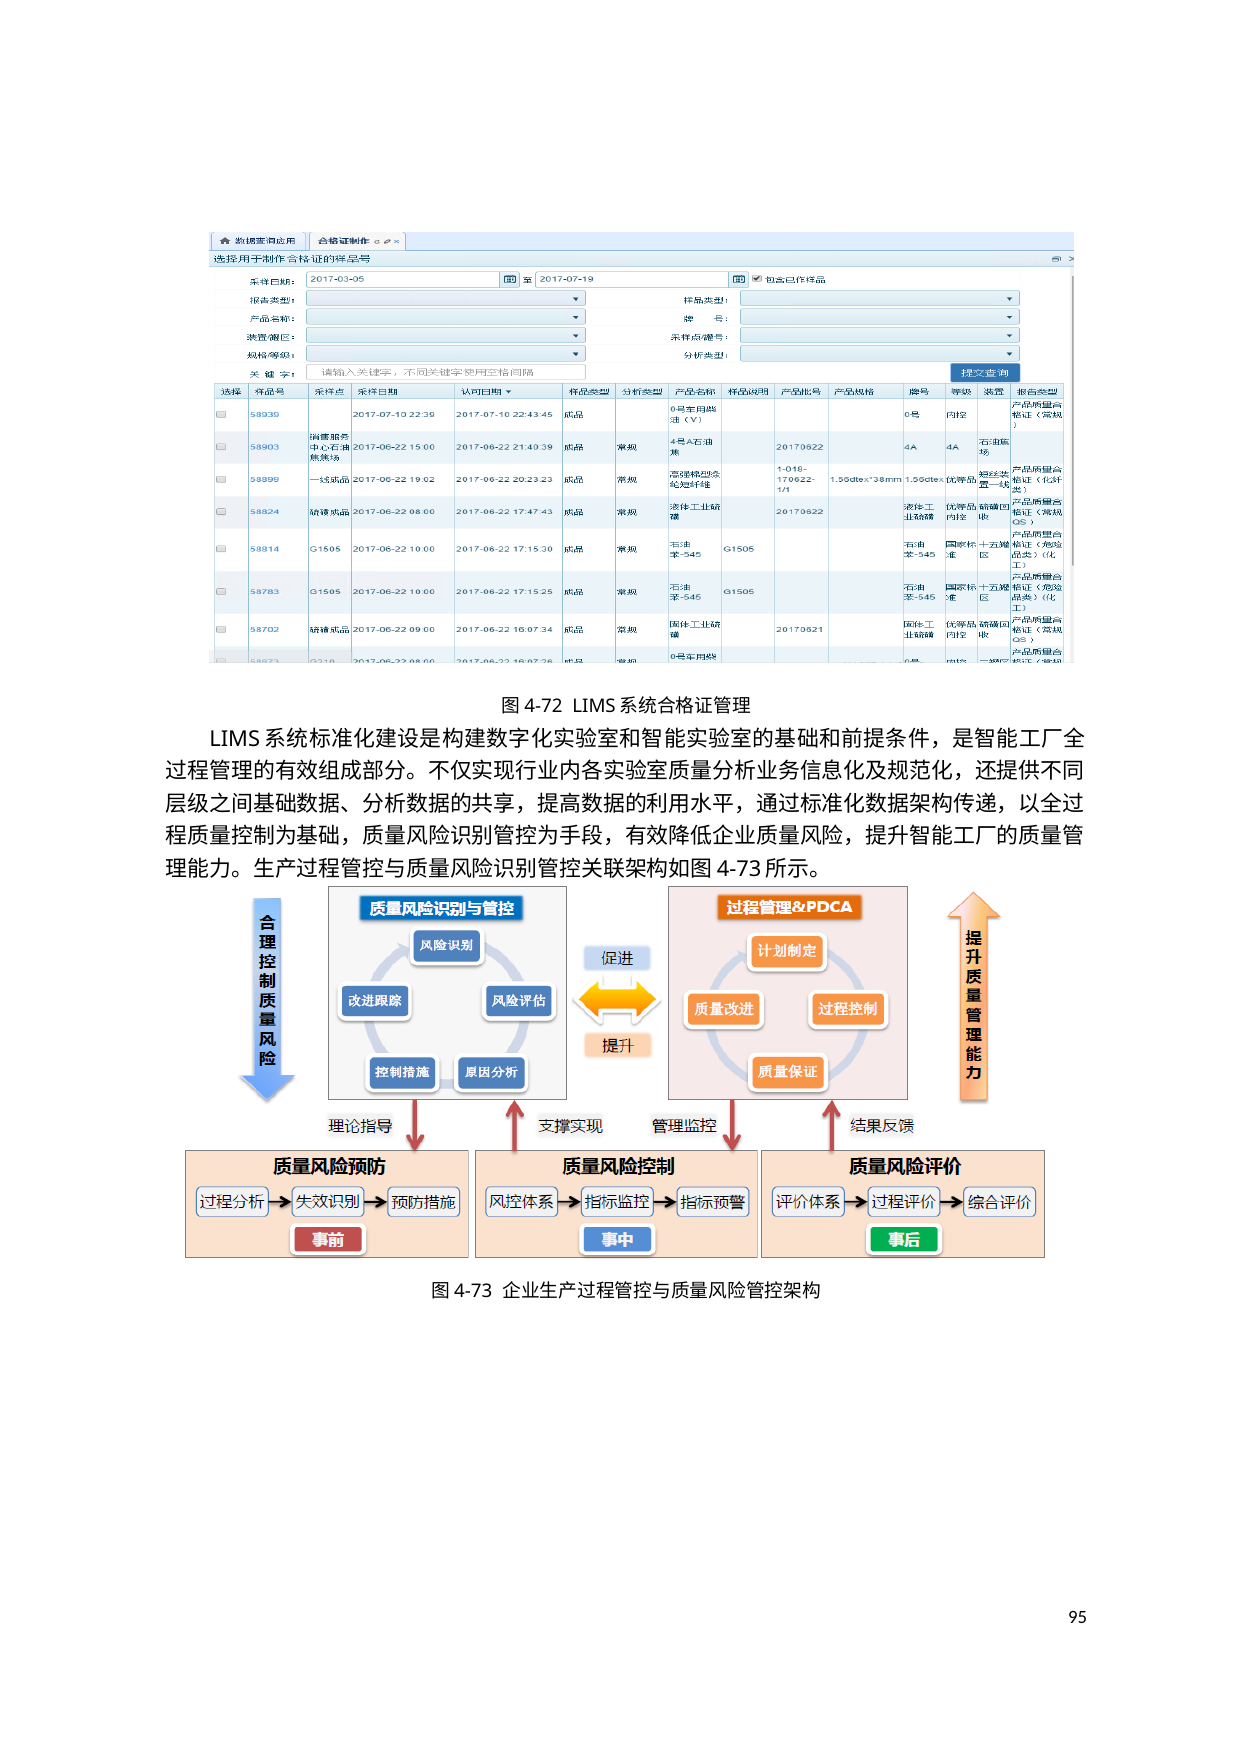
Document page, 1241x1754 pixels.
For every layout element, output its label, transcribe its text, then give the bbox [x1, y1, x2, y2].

text 图4-72 LIMS系统合格证管理 [165, 688, 1087, 720]
text LIMS系统标准化建设是构建数字化实验室和智能实验室的基础和前提条件，是智能工厂全过程管理的有效组成部分。不仅实现行业内各实验室质量分析业务信息化及规范化，还提供不同层级之间基础数据、分析数据的共享，提高数据的利用水平，通过标准化数据架构传递，以全过程质量控制为基础，质量风险识别管控为手段，有效降低企业质量风险，提升智能工厂的质量管理能力。生产过程管控与质量风险识别管控关联架构如图4-73所示。 [165, 850, 1087, 883]
text LIMS系统标准化建设是构建数字化实验室和智能实验室的基础和前提条件，是智能工厂全过程管理的有效组成部分。不仅实现行业内各实验室质量分析业务信息化及规范化，还提供不同层级之间基础数据、分析数据的共享，提高数据的利用水平，通过标准化数据架构传递，以全过程质量控制为基础，质量风险识别管控为手段，有效降低企业质量风险，提升智能工厂的质量管理能力。生产过程管控与质量风险识别管控关联架构如图4-73所示。 [165, 720, 1087, 753]
picture [180, 882, 1046, 1261]
picture [209, 232, 1074, 663]
text 图4-73 企业生产过程管控与质量风险管控架构 [165, 1273, 1087, 1305]
